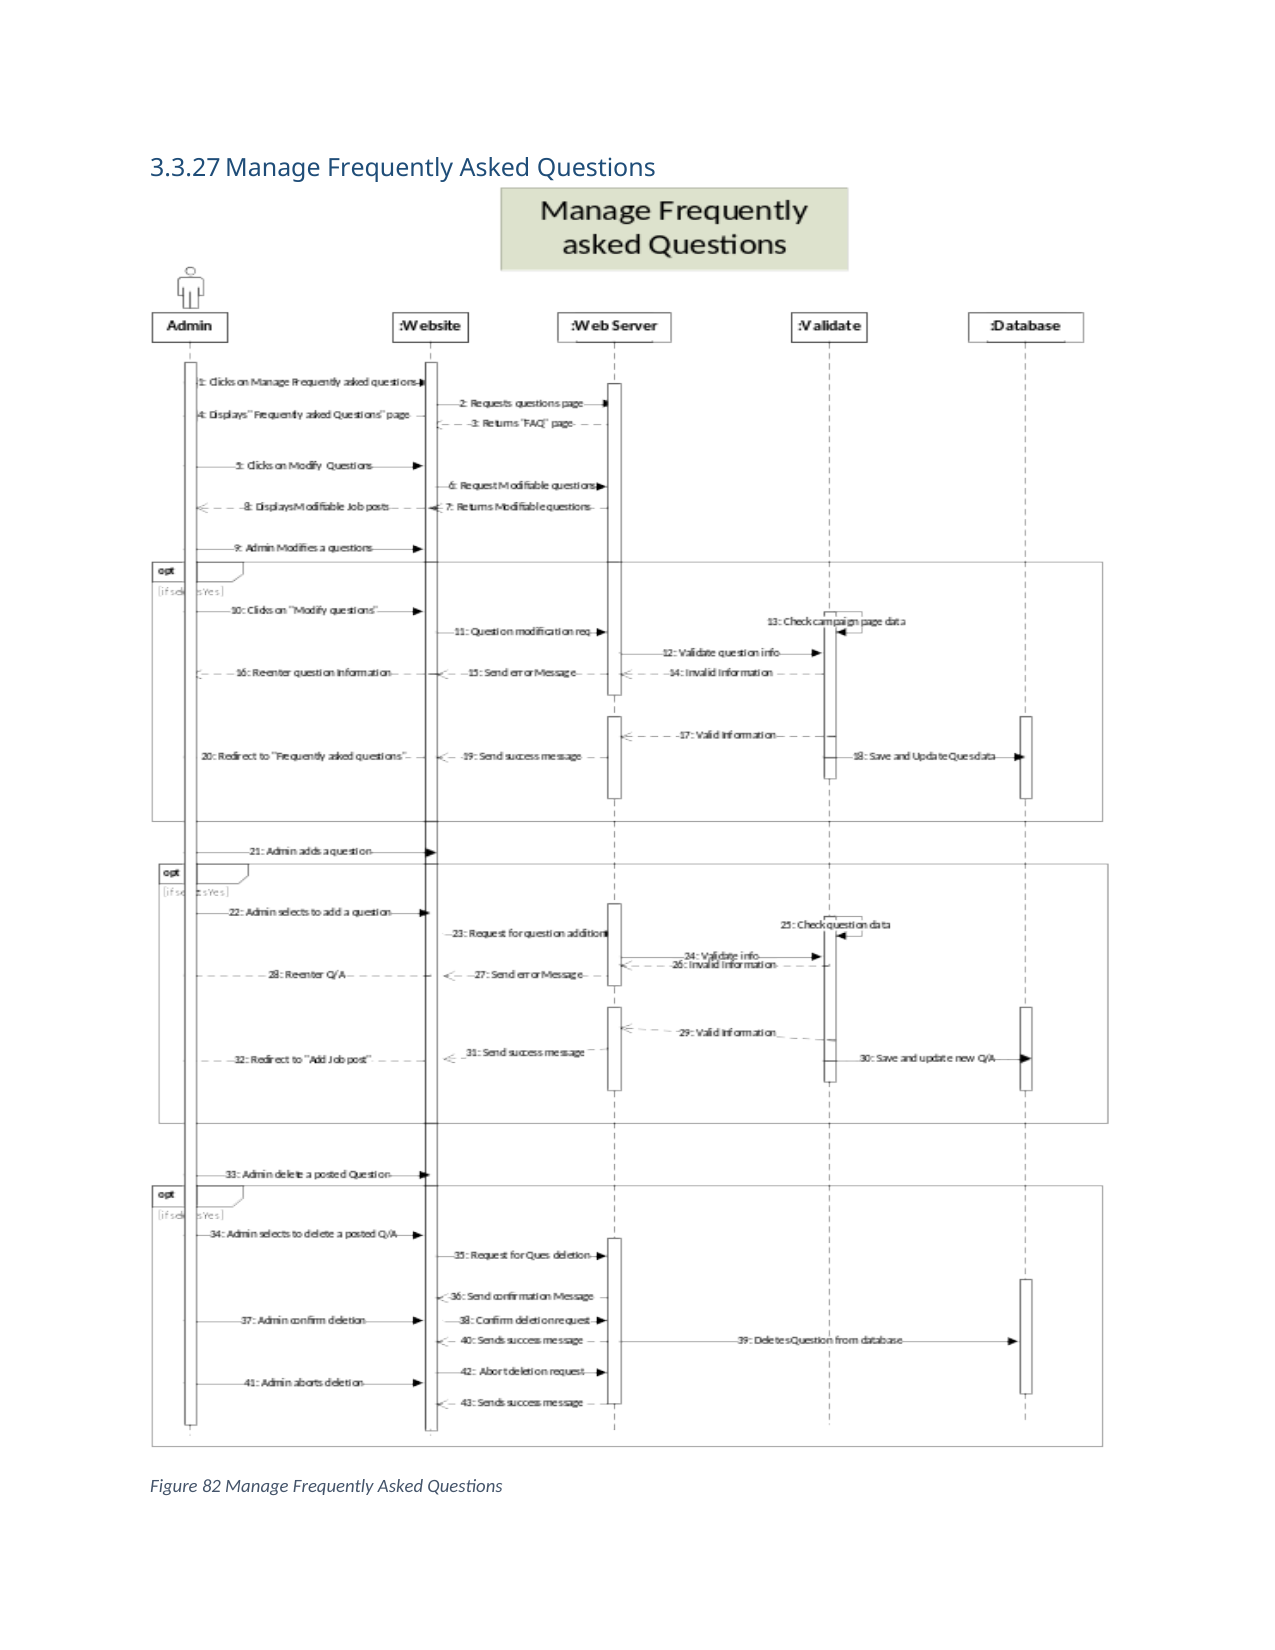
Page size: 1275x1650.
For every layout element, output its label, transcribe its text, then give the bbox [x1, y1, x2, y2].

subtitle 3.3.27 Manage Frequently Asked Questions [150, 150, 1125, 184]
